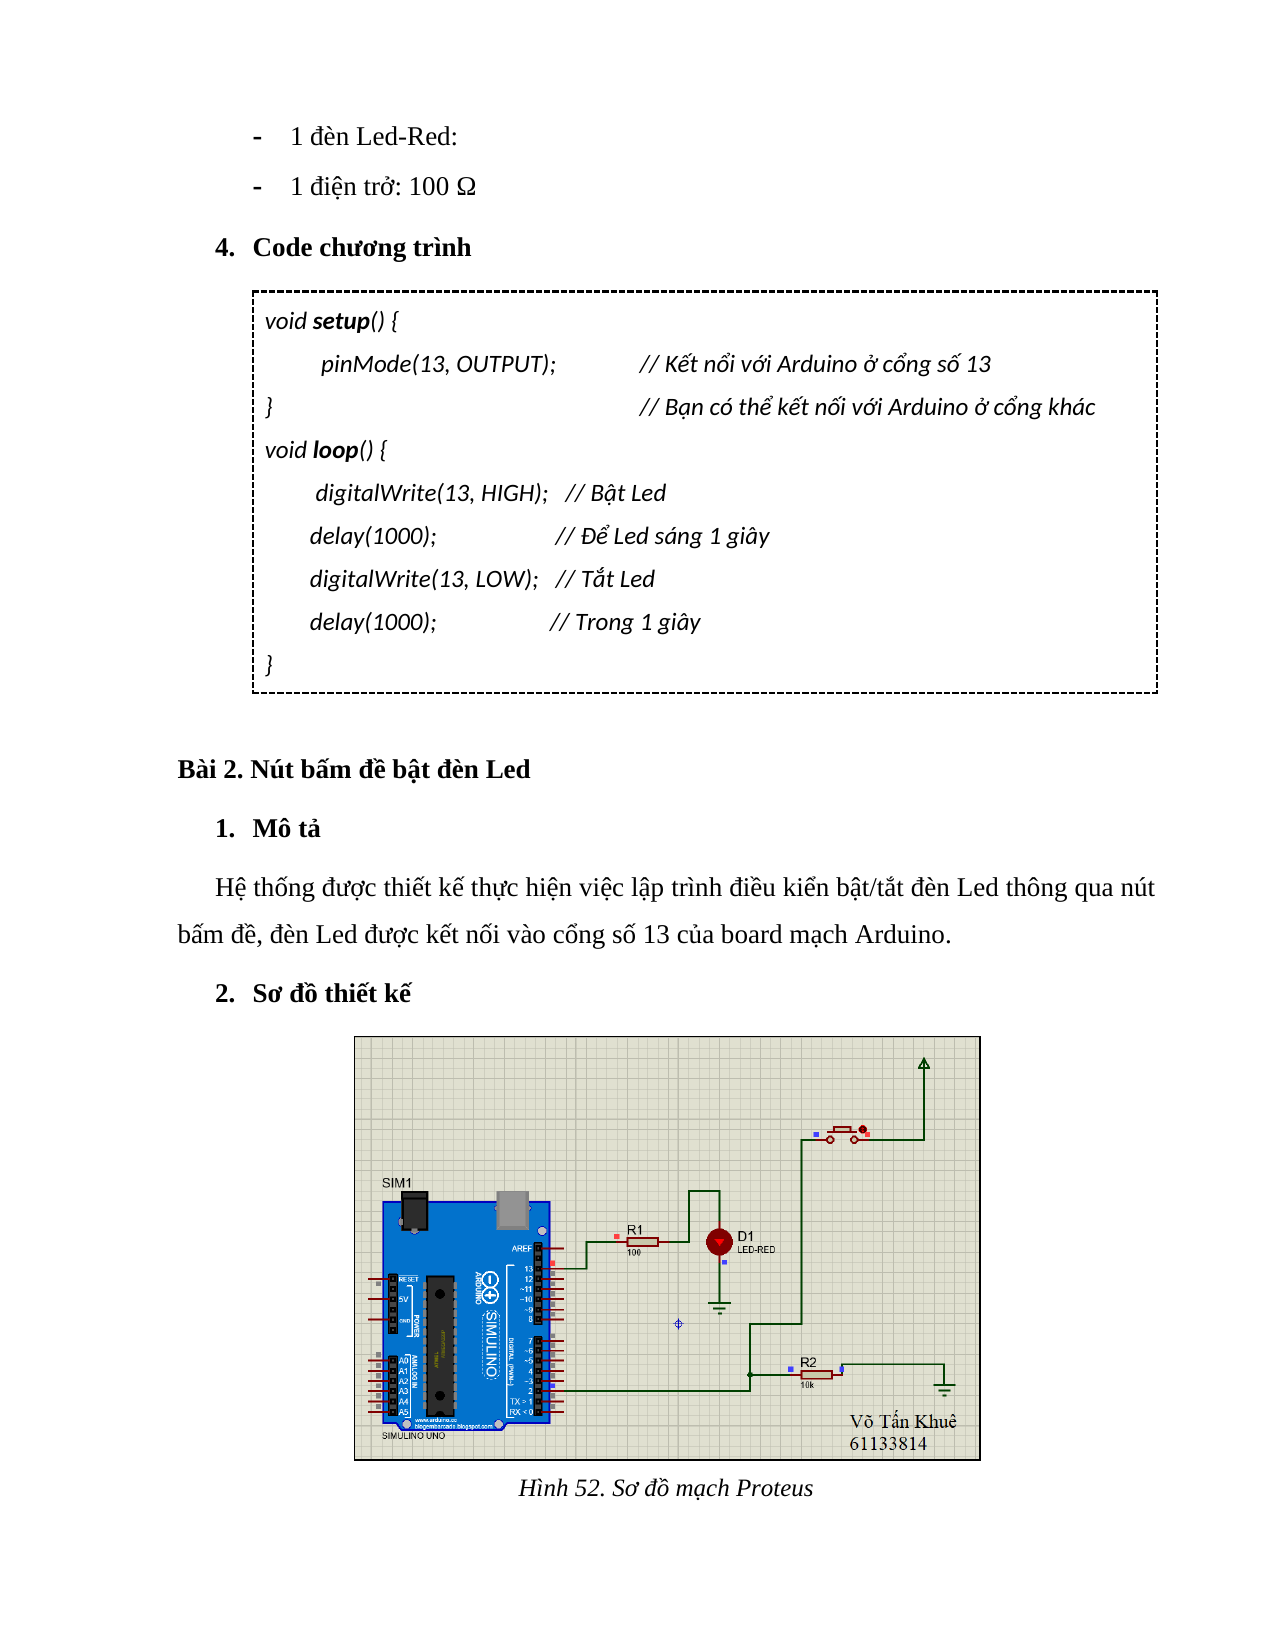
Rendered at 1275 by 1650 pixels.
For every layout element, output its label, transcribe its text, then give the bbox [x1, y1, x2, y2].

text 1 điện trở: 100 Ω [252, 168, 1157, 202]
subtitle Bài 2. Nút bấm đề bật đèn Led [177, 753, 1157, 784]
table_header void setup() { pinMode(13, OUTPUT); // Kết nổi với Arduino ở cổng số 13 } // Bạn có thể kết nối với Arduino ở cổng khác void loop() { digitalWrite(13, HIGH); // Bật Led delay(1000); // Để Led sáng 1 giây digitalWrite(13, LOW); // Tắt Led delay(1000); // Trong 1 giây } [253, 290, 1157, 692]
subtitle Sơ đồ thiết kế [215, 977, 1157, 1008]
subtitle Code chương trình [215, 231, 1157, 262]
text 1 đèn Led-Red: [252, 118, 1157, 152]
subtitle Mô tả [215, 812, 1157, 843]
text Hình 52. Sơ đồ mạch Proteus [177, 1473, 1157, 1502]
text Hệ thống được thiết kế thực hiện việc lập trình điều kiển bật/tắt đèn Led thông qua nút bấm đề, đèn Led được kết nối vào cổng số 13 của board mạch Arduino. [177, 871, 1157, 949]
picture [355, 1037, 979, 1459]
